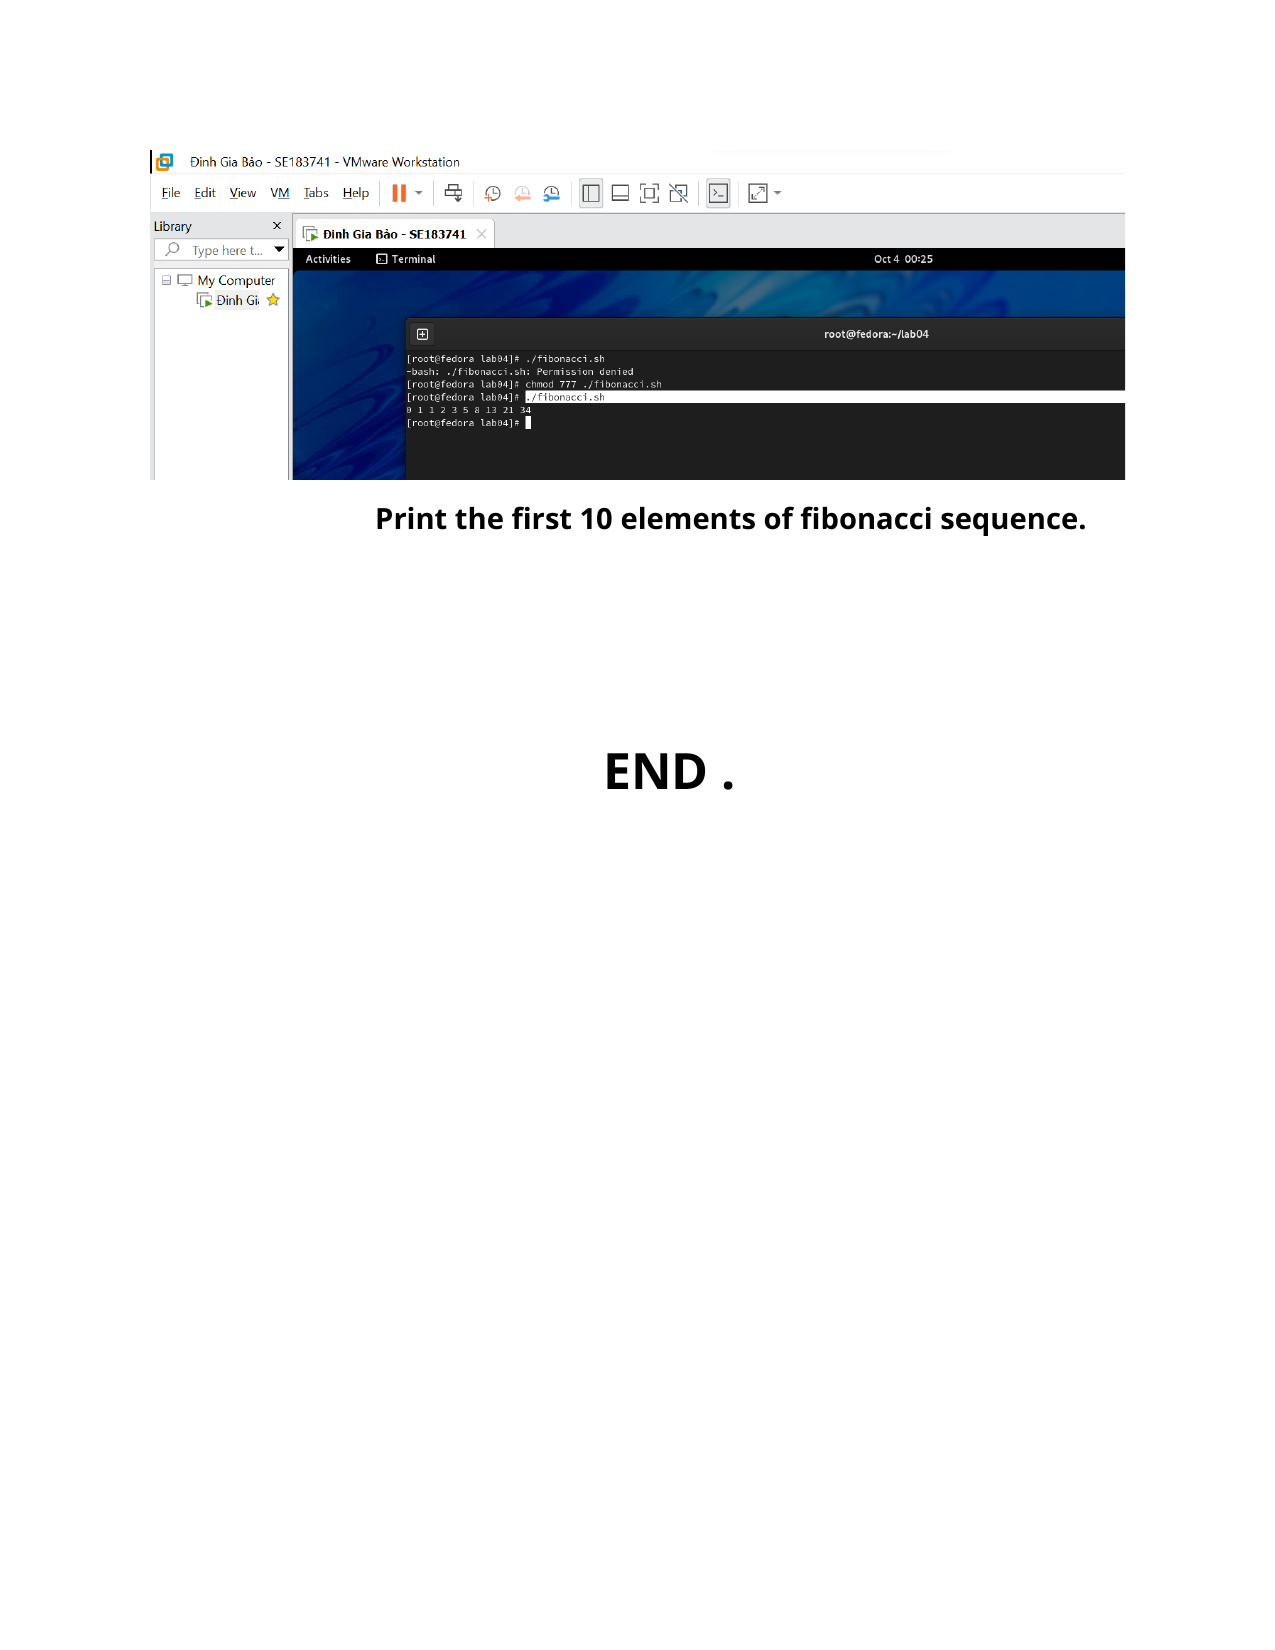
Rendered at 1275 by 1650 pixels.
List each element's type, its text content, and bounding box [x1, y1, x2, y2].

text Print the first 10 elements of fibonacci sequence. [150, 498, 1125, 538]
text END . [150, 736, 1125, 804]
picture [150, 150, 1125, 480]
